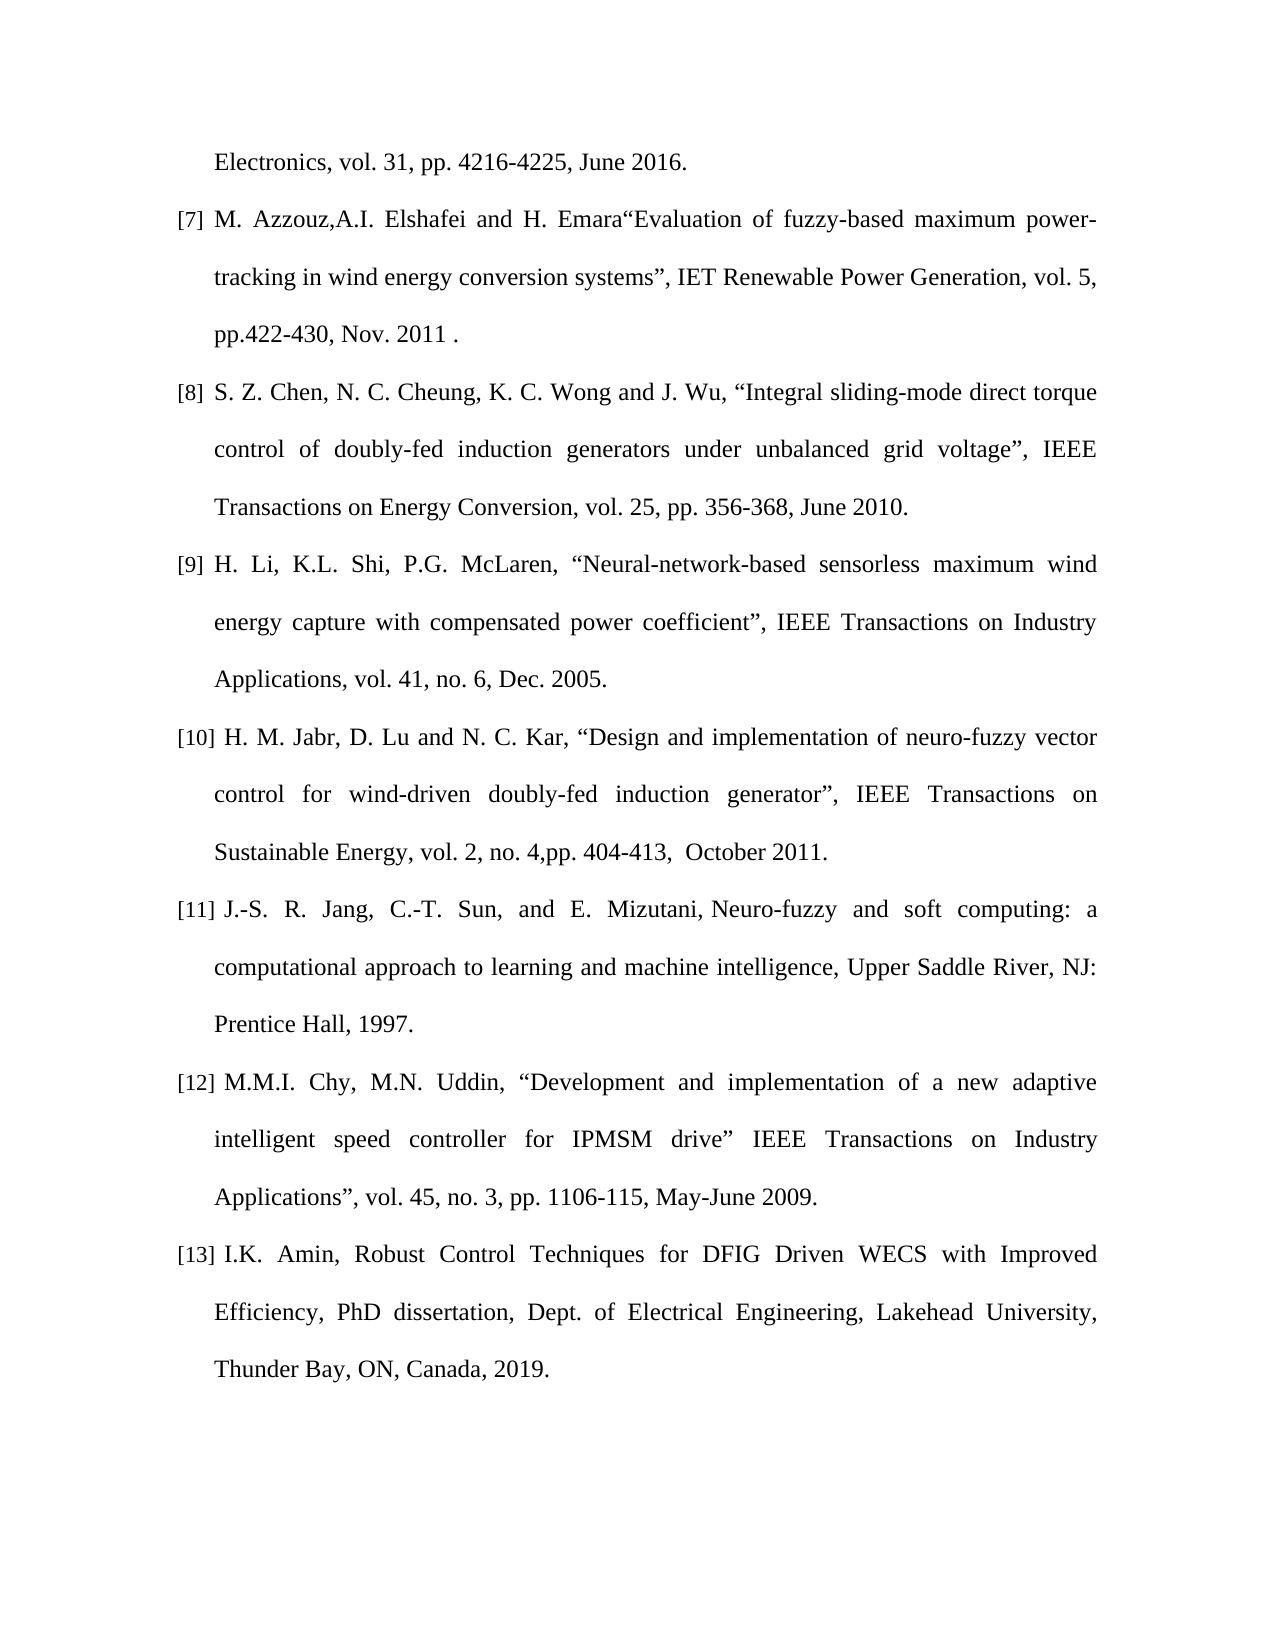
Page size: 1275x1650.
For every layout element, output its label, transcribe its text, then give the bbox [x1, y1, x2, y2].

list H. Li, K.L. Shi, P.G. McLaren, “Neural-network-based sensorless maximum wind energy capture with compensated power coefficient”, IEEE Transactions on Industry Applications, vol. 41, no. 6, Dec. 2005. [177, 549, 1098, 693]
list M. Azzouz,A.I. Elshafei and H. Emara“Evaluation of fuzzy-based maximum power-tracking in wind energy conversion systems”, IET Renewable Power Generation, vol. 5, pp.422-430, Nov. 2011 . [177, 204, 1098, 348]
list I.K. Amin, Robust Control Techniques for DFIG Driven WECS with Improved Efficiency, PhD dissertation, Dept. of Electrical Engineering, Lakehead University, Thunder Bay, ON, Canada, 2019. [177, 1239, 1098, 1383]
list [177, 147, 1098, 176]
list J.-S. R. Jang, C.-T. Sun, and E. Mizutani, Neuro-fuzzy and soft computing: a computational approach to learning and machine intelligence, Upper Saddle River, NJ: Prentice Hall, 1997. [177, 894, 1098, 1038]
list H. M. Jabr, D. Lu and N. C. Kar, “Design and implementation of neuro-fuzzy vector control for wind-driven doubly-fed induction generator”, IEEE Transactions on Sustainable Energy, vol. 2, no. 4,pp. 404-413, October 2011. [177, 722, 1098, 866]
list M.M.I. Chy, M.N. Uddin, “Development and implementation of a new adaptive intelligent speed controller for IPMSM drive” IEEE Transactions on Industry Applications”, vol. 45, no. 3, pp. 1106-115, May-June 2009. [177, 1067, 1098, 1211]
list S. Z. Chen, N. C. Cheung, K. C. Wong and J. Wu, “Integral sliding-mode direct torque control of doubly-fed induction generators under unbalanced grid voltage”, IEEE Transactions on Energy Conversion, vol. 25, pp. 356-368, June 2010. [177, 377, 1098, 521]
